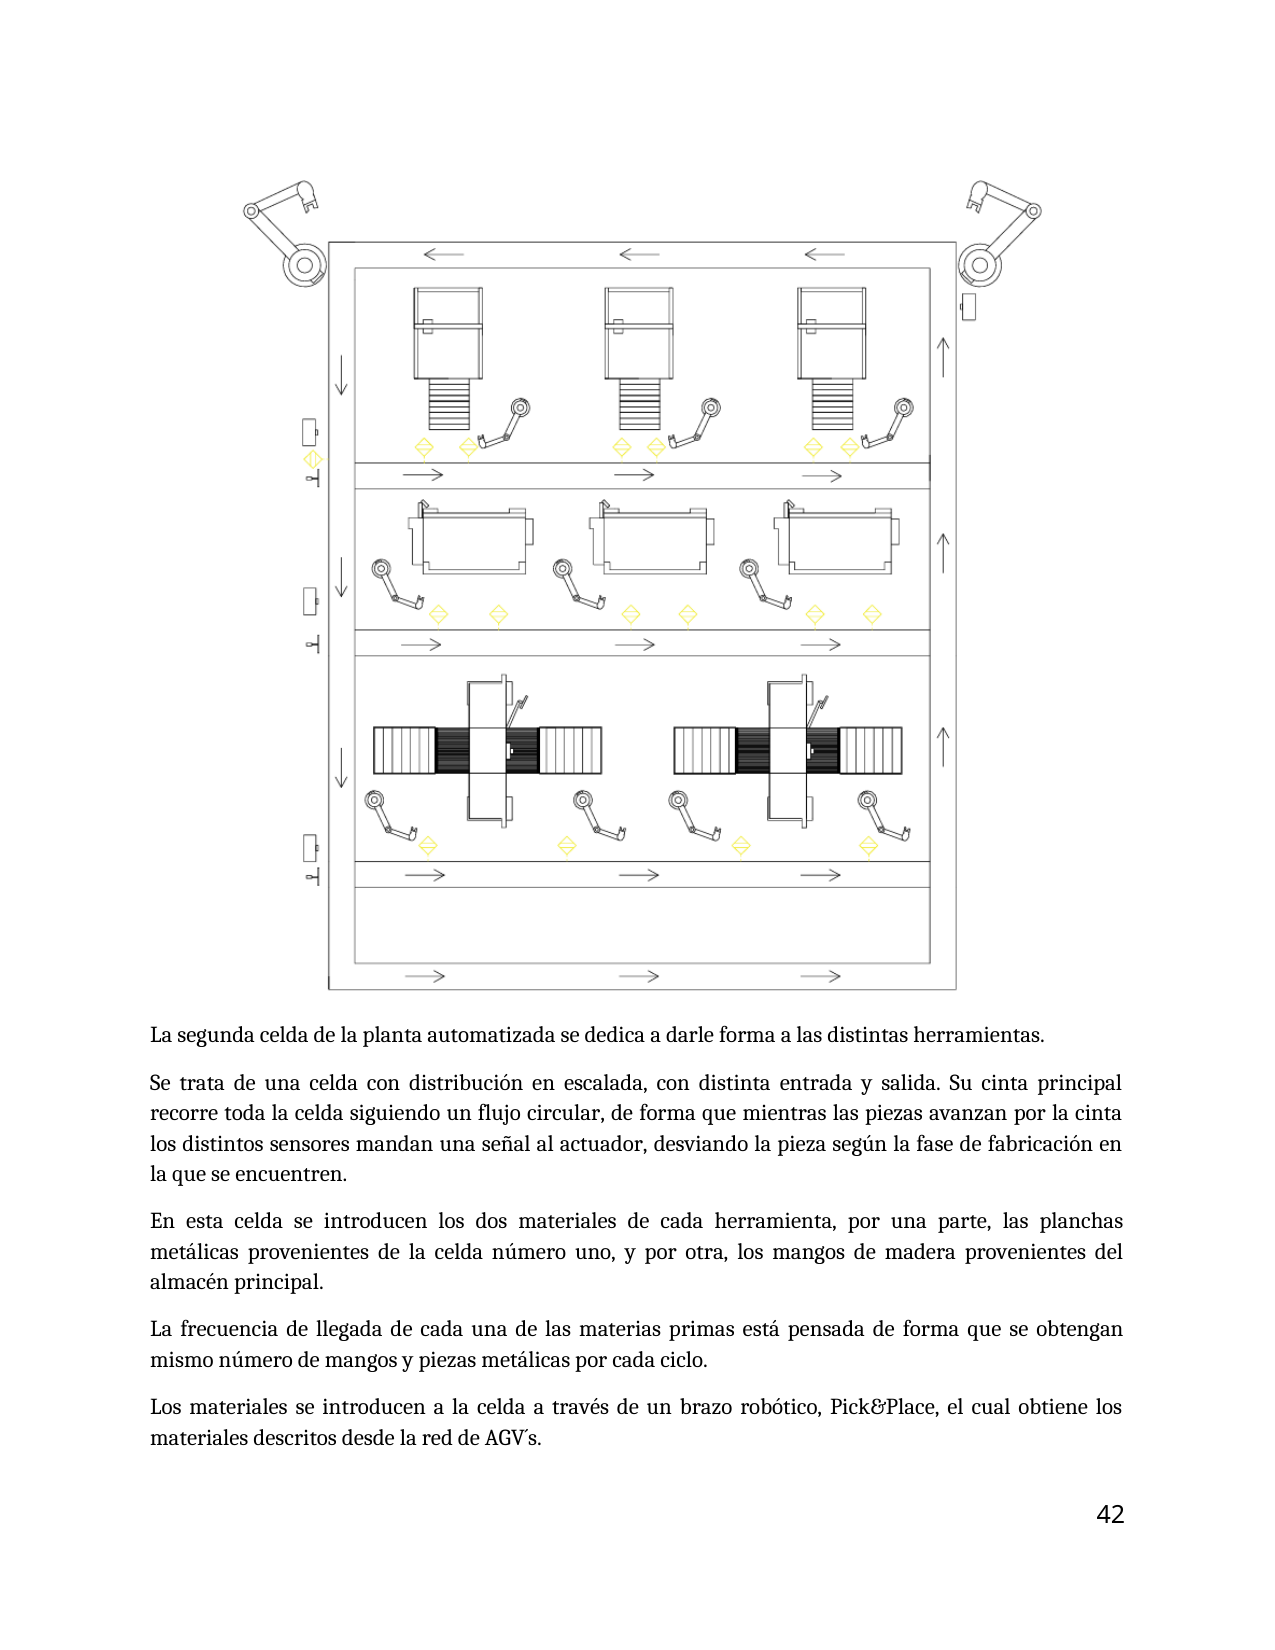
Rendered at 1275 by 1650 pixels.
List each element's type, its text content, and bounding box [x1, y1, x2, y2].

text En esta celda se introducen los dos materiales de cada herramienta, por una parte, las planchas metálicas provenientes de la celda número uno, y por otra, los mangos de madera provenientes del almacén principal. [150, 1208, 1125, 1295]
text Los materiales se introducen a la celda a través de un brazo robótico, Pick&Place, el cual obtiene los materiales descritos desde la red de AGV´s. [150, 1394, 1125, 1451]
text Se trata de una celda con distribución en escalada, con distinta entrada y salida. Su cinta principal recorre toda la celda siguiendo un flujo circular, de forma que mientras las piezas avanzan por la cinta los distintos sensores mandan una señal al actuador, desviando la pieza según la fase de fabricación en la que se encuentren. [150, 1069, 1125, 1187]
text La frecuencia de llegada de cada una de las materias primas está pensada de forma que se obtengan mismo número de mangos y piezas metálicas por cada ciclo. [150, 1316, 1125, 1373]
text La segunda celda de la planta automatizada se dedica a darle forma a las distintas herramientas. [150, 1022, 1125, 1048]
picture [230, 150, 1045, 1000]
